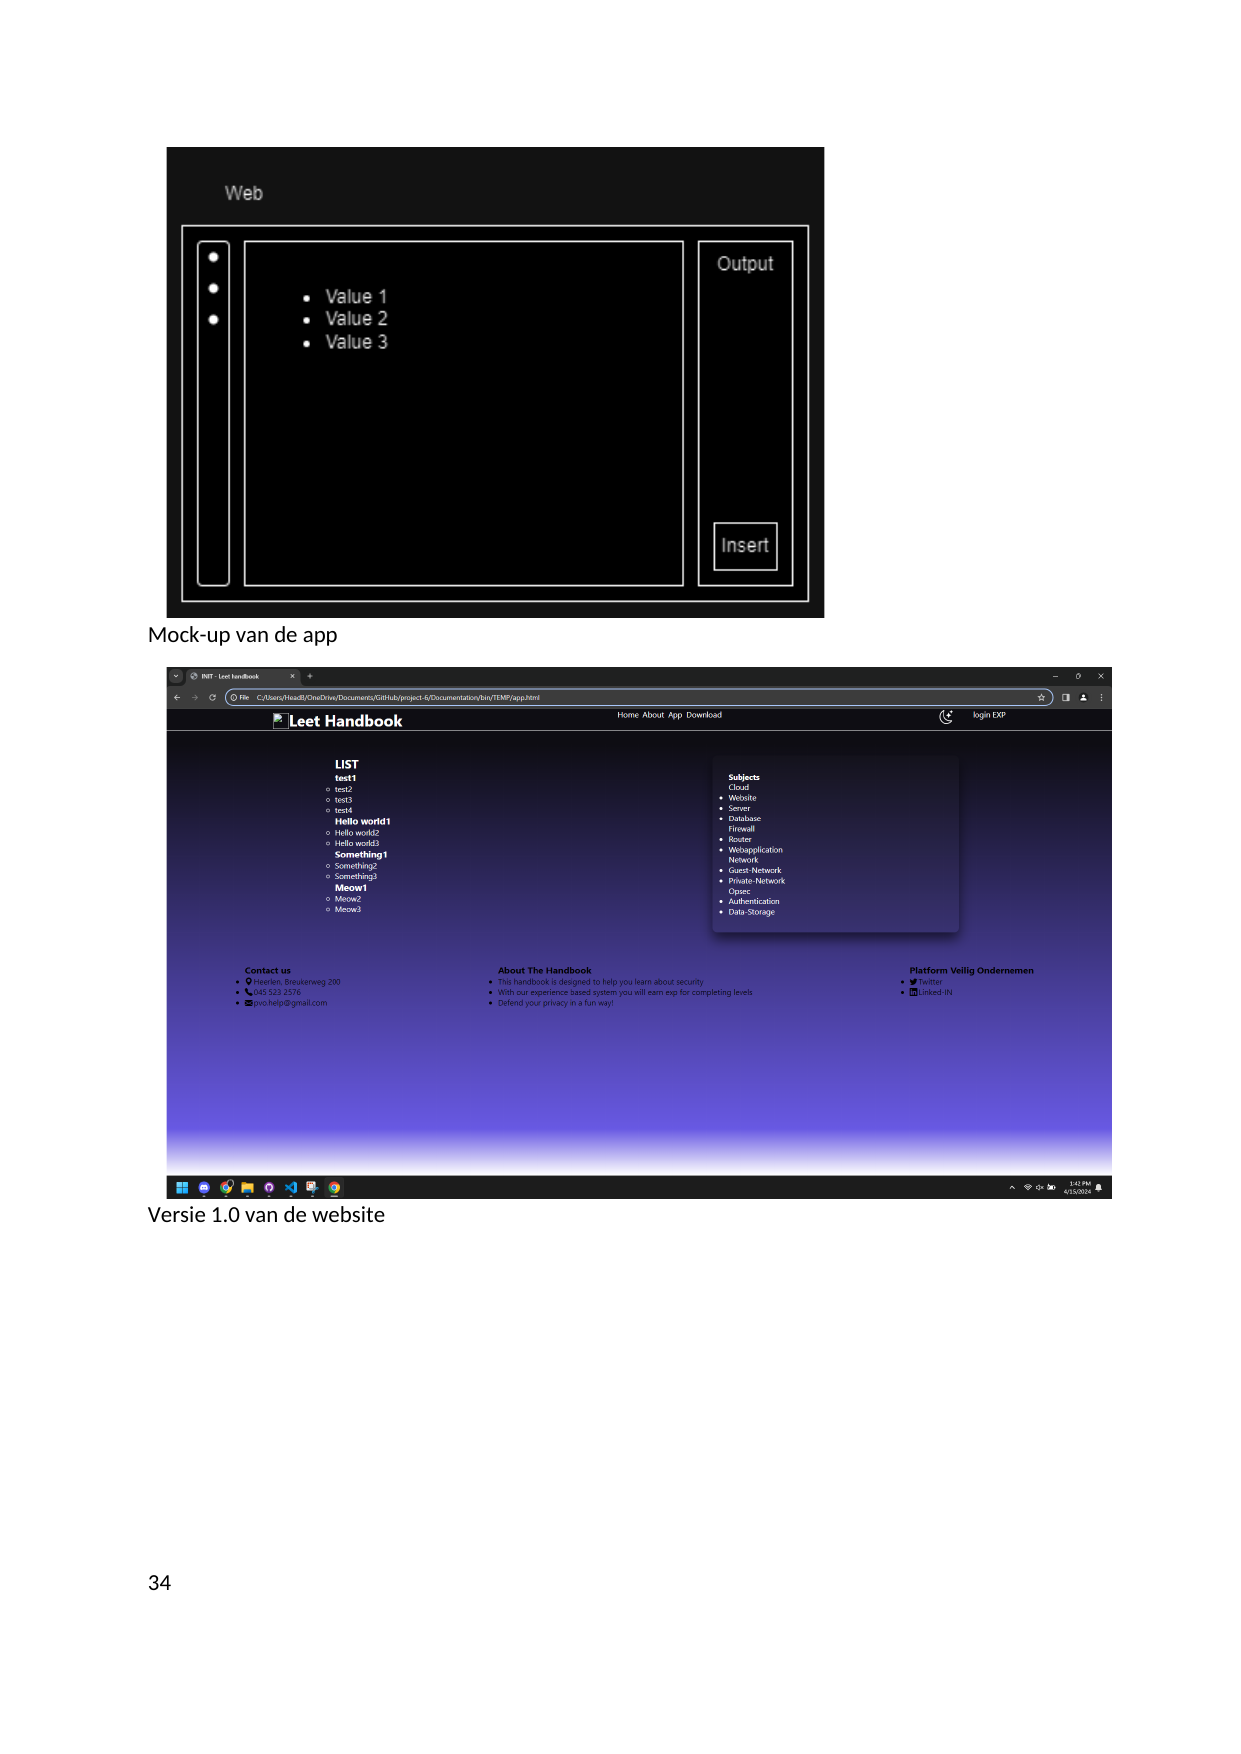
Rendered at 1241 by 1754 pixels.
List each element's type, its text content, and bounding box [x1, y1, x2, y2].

text Mock-up van de app [148, 148, 1092, 648]
text Versie 1.0 van de website [148, 667, 1092, 1228]
